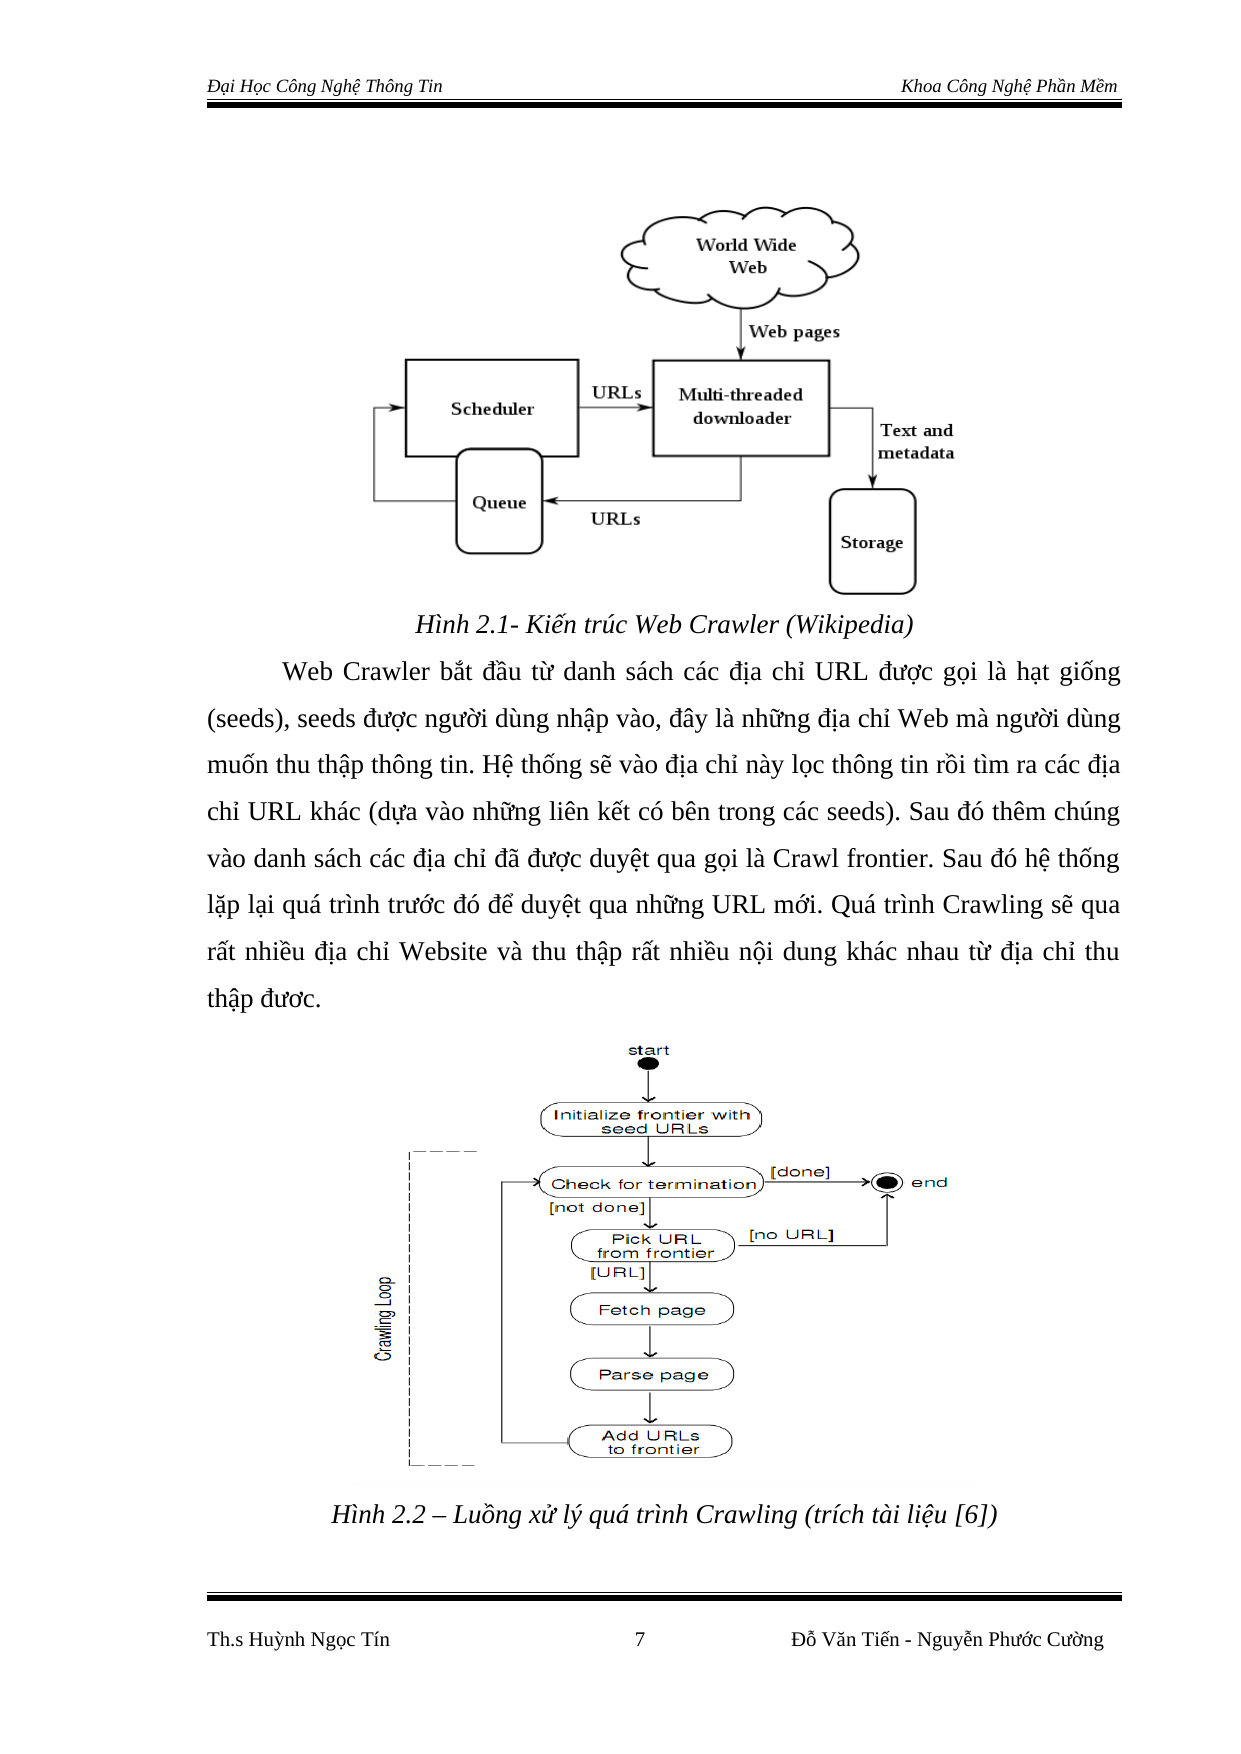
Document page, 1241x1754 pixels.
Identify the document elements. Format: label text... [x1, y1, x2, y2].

text Web Crawler bắt đầu từ danh sách các địa chỉ URL được gọi là hạt giống (seeds), seeds được người dùng nhập vào, đây là những địa chỉ Web mà người dùng muốn thu thập thông tin. Hệ thống sẽ vào địa chỉ này lọc thông tin rồi tìm ra các địa chỉ URL khác (dựa vào những liên kết có bên trong các seeds). Sau đó thêm chúng vào danh sách các địa chỉ đã được duyệt qua gọi là Crawl frontier. Sau đó hệ thống lặp lại quá trình trước đó để duyệt qua những URL mới. Quá trình Crawling sẽ qua rất nhiều địa chỉ Website và thu thập rất nhiều nội dung khác nhau từ địa chỉ thu thập đươc. [207, 655, 1122, 1013]
subtitle Hình 2.2 – Luồng xử lý quá trình Crawling (trích tài liệu [6]) [207, 1498, 1122, 1529]
subtitle Hình 2.1- Kiến trúc Web Crawler (Wikipedia) [207, 608, 1122, 639]
picture [353, 1028, 976, 1485]
picture [371, 206, 958, 595]
